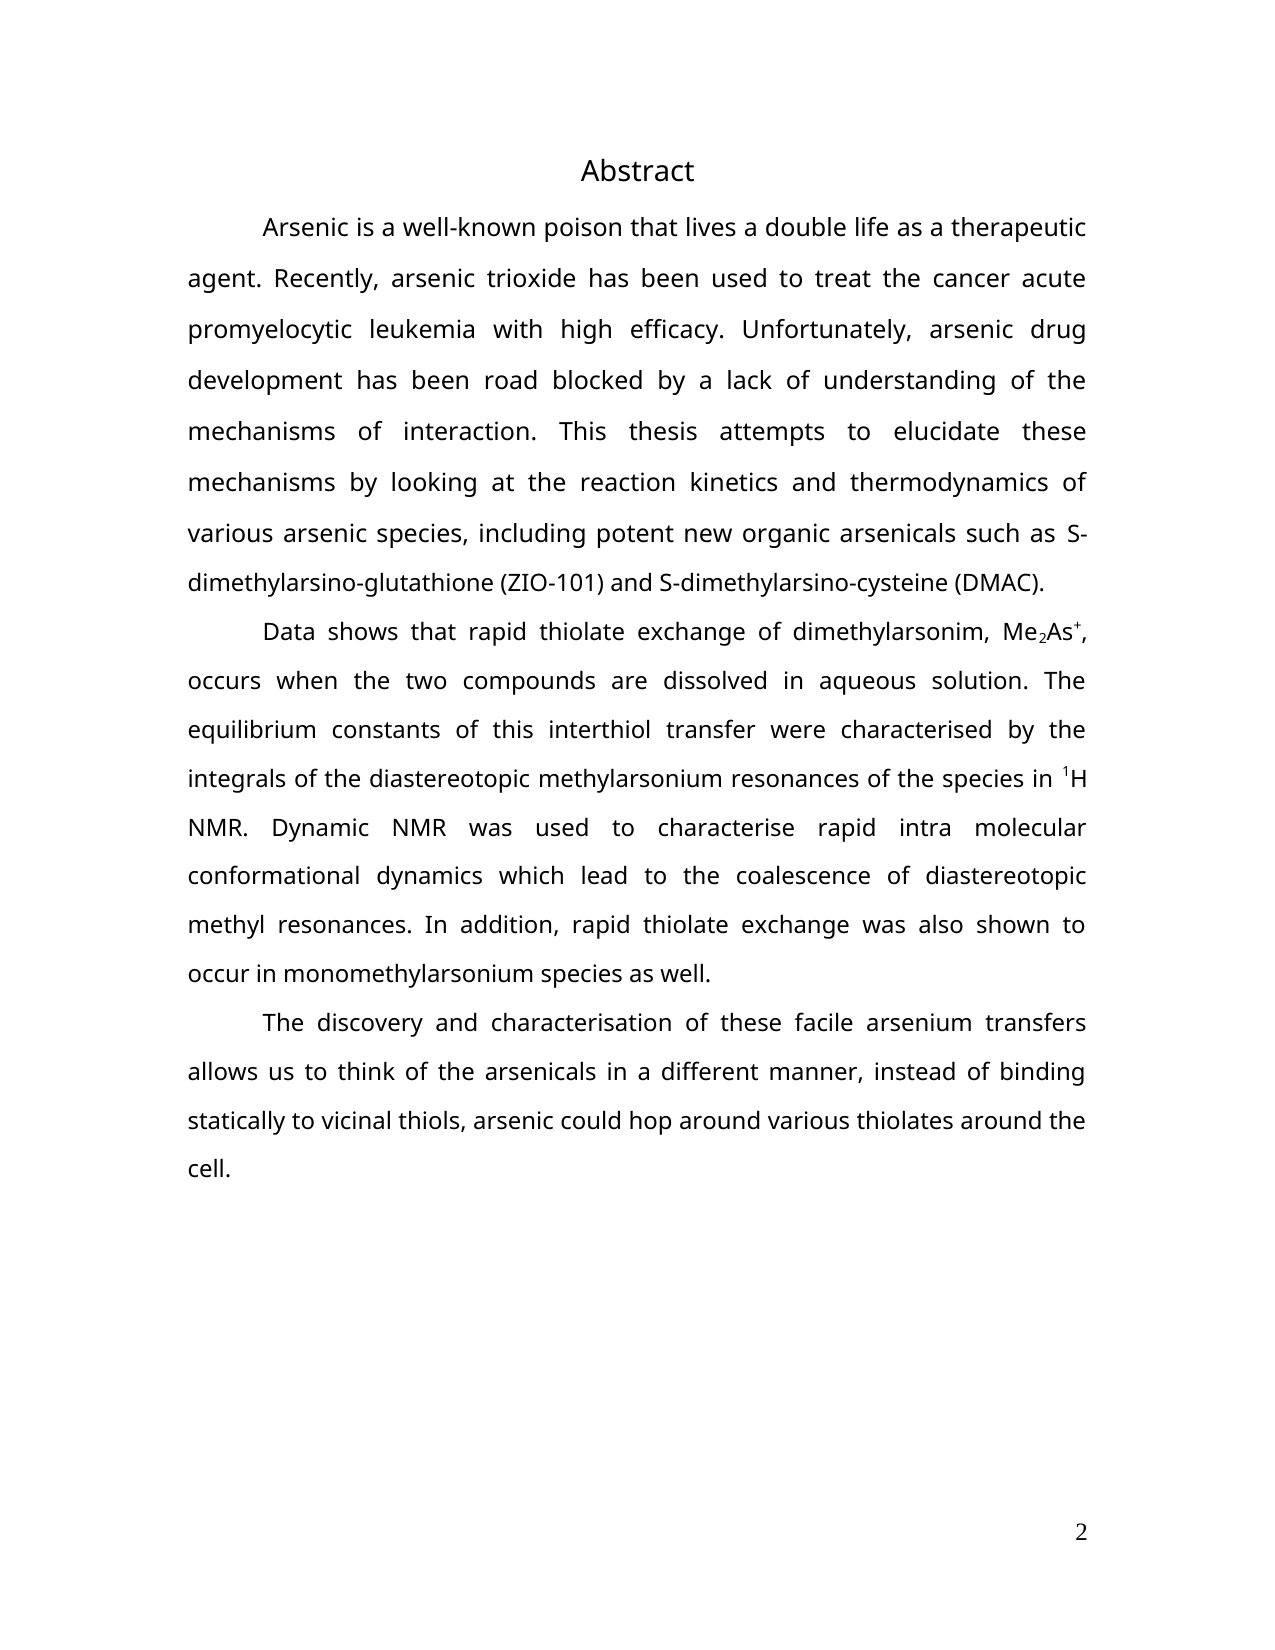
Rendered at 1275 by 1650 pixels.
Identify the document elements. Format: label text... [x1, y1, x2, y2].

text The discovery and characterisation of these facile arsenium transfers allows us to think of the arsenicals in a different manner, instead of binding statically to vicinal thiols, arsenic could hop around various thiolates around the cell. [187, 1006, 1087, 1185]
text Data shows that rapid thiolate exchange of dimethylarsonim, Me2As+, occurs when the two compounds are dissolved in aqueous solution. The equilibrium constants of this interthiol transfer were characterised by the integrals of the diastereotopic methylarsonium resonances of the species in 1H NMR. Dynamic NMR was used to characterise rapid intra molecular conformational dynamics which lead to the coalescence of diastereotopic methyl resonances. In addition, rapid thiolate exchange was also shown to occur in monomethylarsonium species as well. [187, 615, 1087, 989]
text Arsenic is a well-known poison that lives a double life as a therapeutic agent. Recently, arsenic trioxide has been used to treat the cancer acute promyelocytic leukemia with high efficacy. Unfortunately, arsenic drug development has been road blocked by a lack of understanding of the mechanisms of interaction. This thesis attempts to elucidate these mechanisms by looking at the reaction kinetics and thermodynamics of various arsenic species, including potent new organic arsenicals such as S-dimethylarsino-glutathione (ZIO-101) and S-dimethylarsino-cysteine (DMAC). [187, 209, 1087, 599]
subtitle Abstract [187, 150, 1087, 190]
